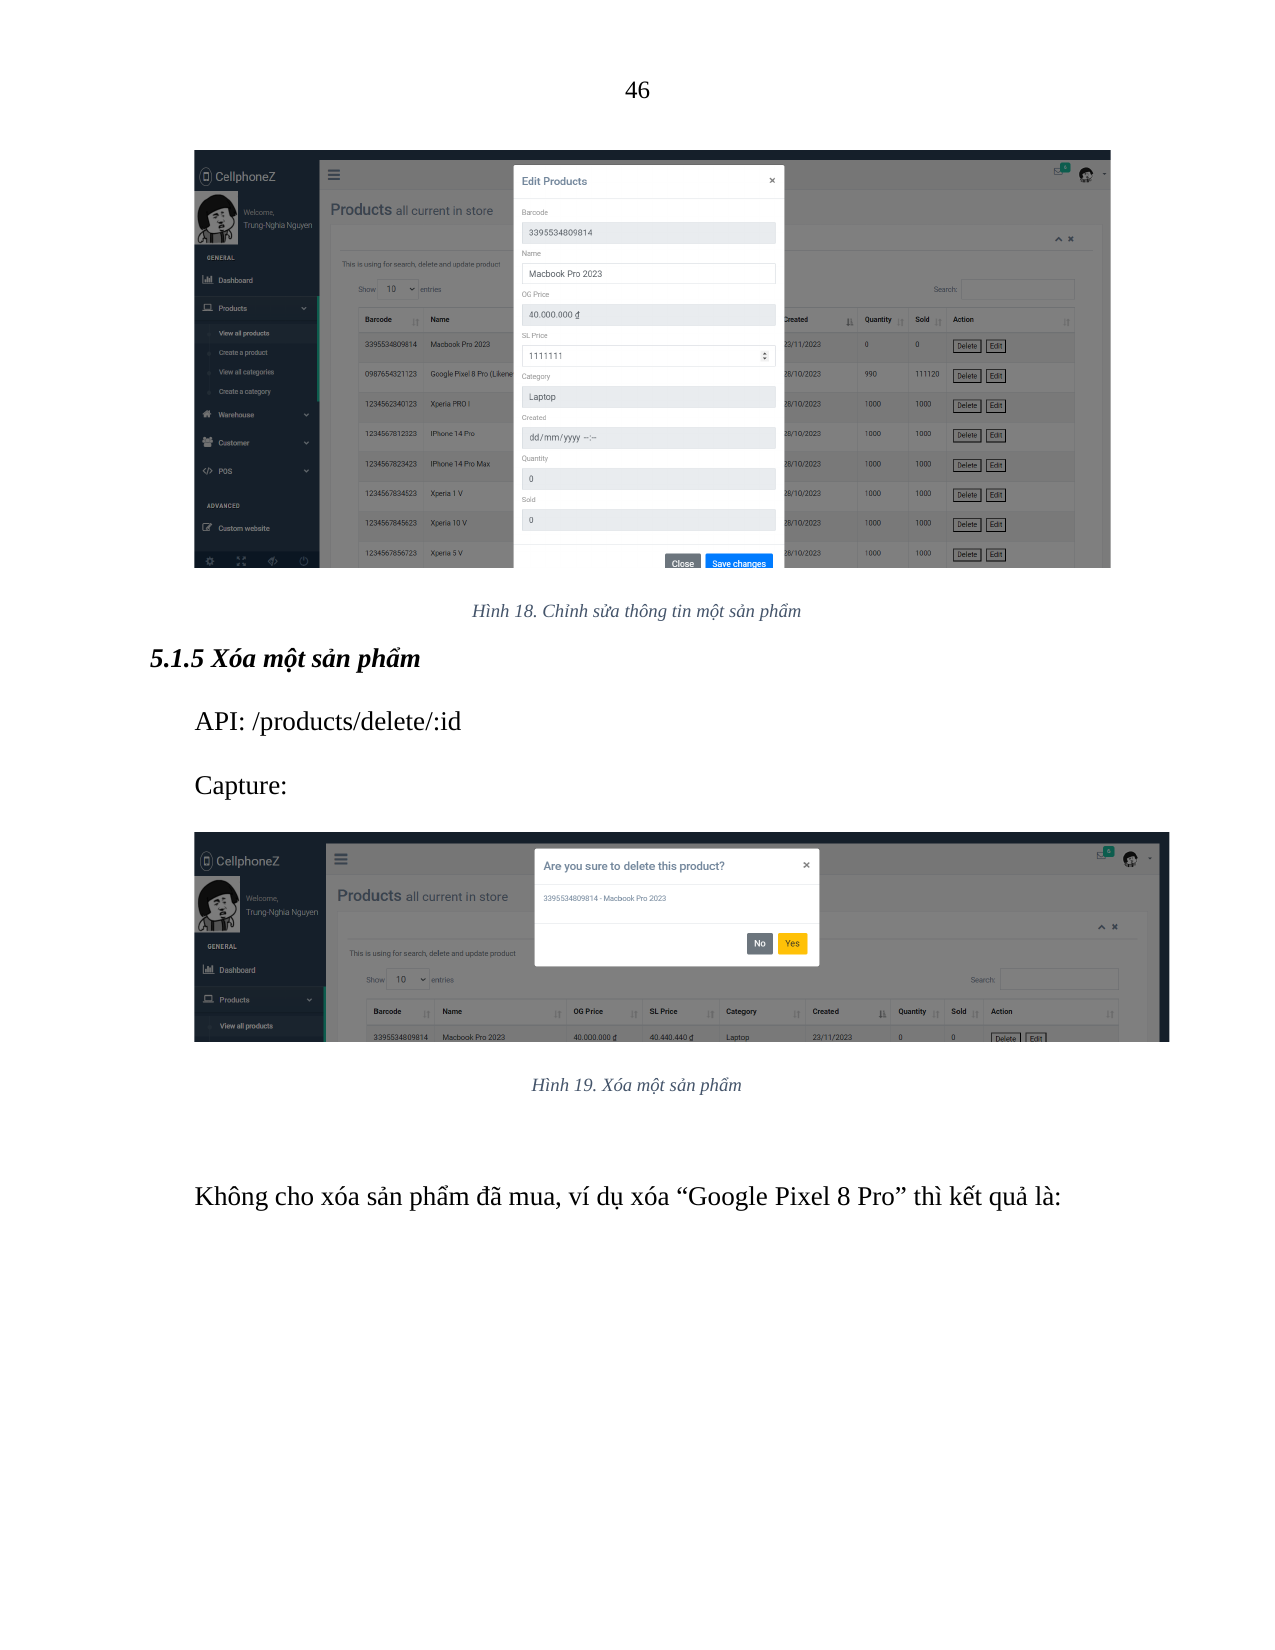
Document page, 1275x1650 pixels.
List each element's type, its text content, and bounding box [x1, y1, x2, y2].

text Capture: [150, 769, 1125, 800]
picture [194, 832, 1170, 1042]
picture [194, 150, 1111, 568]
text API: /products/delete/:id [150, 705, 1125, 737]
text Không cho xóa sản phẩm đã mua, ví dụ xóa “Google Pixel 8 Pro” thì kết quả là: [150, 1180, 1125, 1211]
text 5.1.5 Xóa một sản phẩm [150, 642, 1125, 673]
